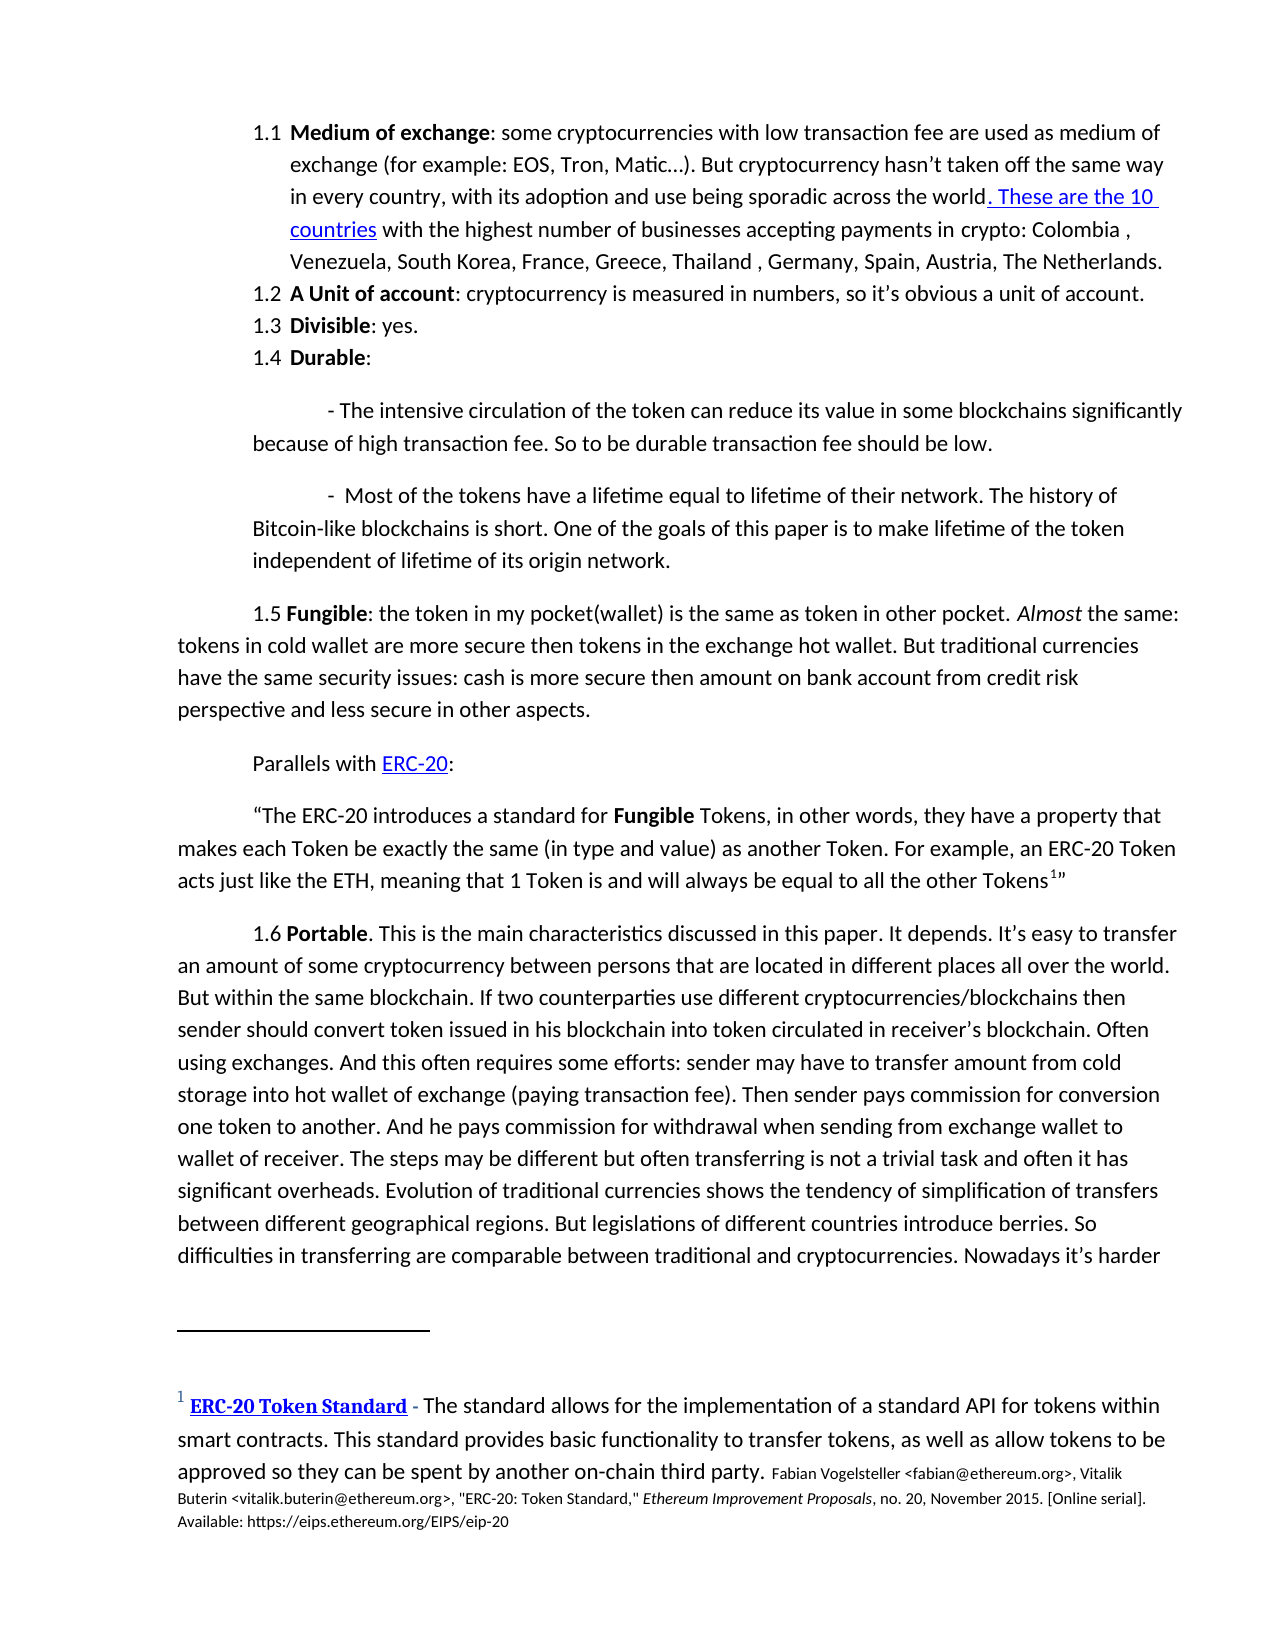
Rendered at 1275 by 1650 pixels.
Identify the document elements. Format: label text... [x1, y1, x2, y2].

text “The ERC-20 introduces a standard for Fungible Tokens, in other words, they have a property that makes each Token be exactly the same (in type and value) as another Token. For example, an ERC-20 Token acts just like the ETH, meaning that 1 Token is and will always be equal to all the other Tokens” [177, 802, 1186, 894]
list Durable: [252, 343, 1186, 371]
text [177, 919, 1186, 1269]
text - Most of the tokens have a lifetime equal to lifetime of their network. The history of Bitcoin-like blockchains is short. One of the goals of this paper is to make lifetime of the token independent of lifetime of its origin network. [252, 482, 1186, 574]
text 1.5 Fungible: the token in my pocket(wallet) is the same as token in other pocket. Almost the same: tokens in cold wallet are more secure then tokens in the exchange hot wallet. But traditional currencies have the same security issues: cash is more secure then amount on bank account from credit risk perspective and less secure in other aspects. [177, 599, 1186, 724]
text - The intensive circulation of the token can reduce its value in some blockchains significantly because of high transaction fee. So to be durable transaction fee should be low. [252, 396, 1186, 457]
list A Unit of account: cryptocurrency is measured in numbers, so it’s obvious a unit of account. [252, 279, 1186, 307]
list Medium of exchange: some cryptocurrencies with low transaction fee are used as medium of exchange (for example: EOS, Tron, Matic…). But cryptocurrency hasn’t taken off the same way in every country, with its adoption and use being sporadic across the world. These are the 10 countries with the highest number of businesses accepting payments in crypto: Colombia , Venezuela, South Korea, France, Greece, Thailand , Germany, Spain, Austria, The Netherlands. [252, 118, 1186, 275]
text Parallels with ERC-20: [177, 749, 1186, 777]
list Divisible: yes. [252, 311, 1186, 339]
